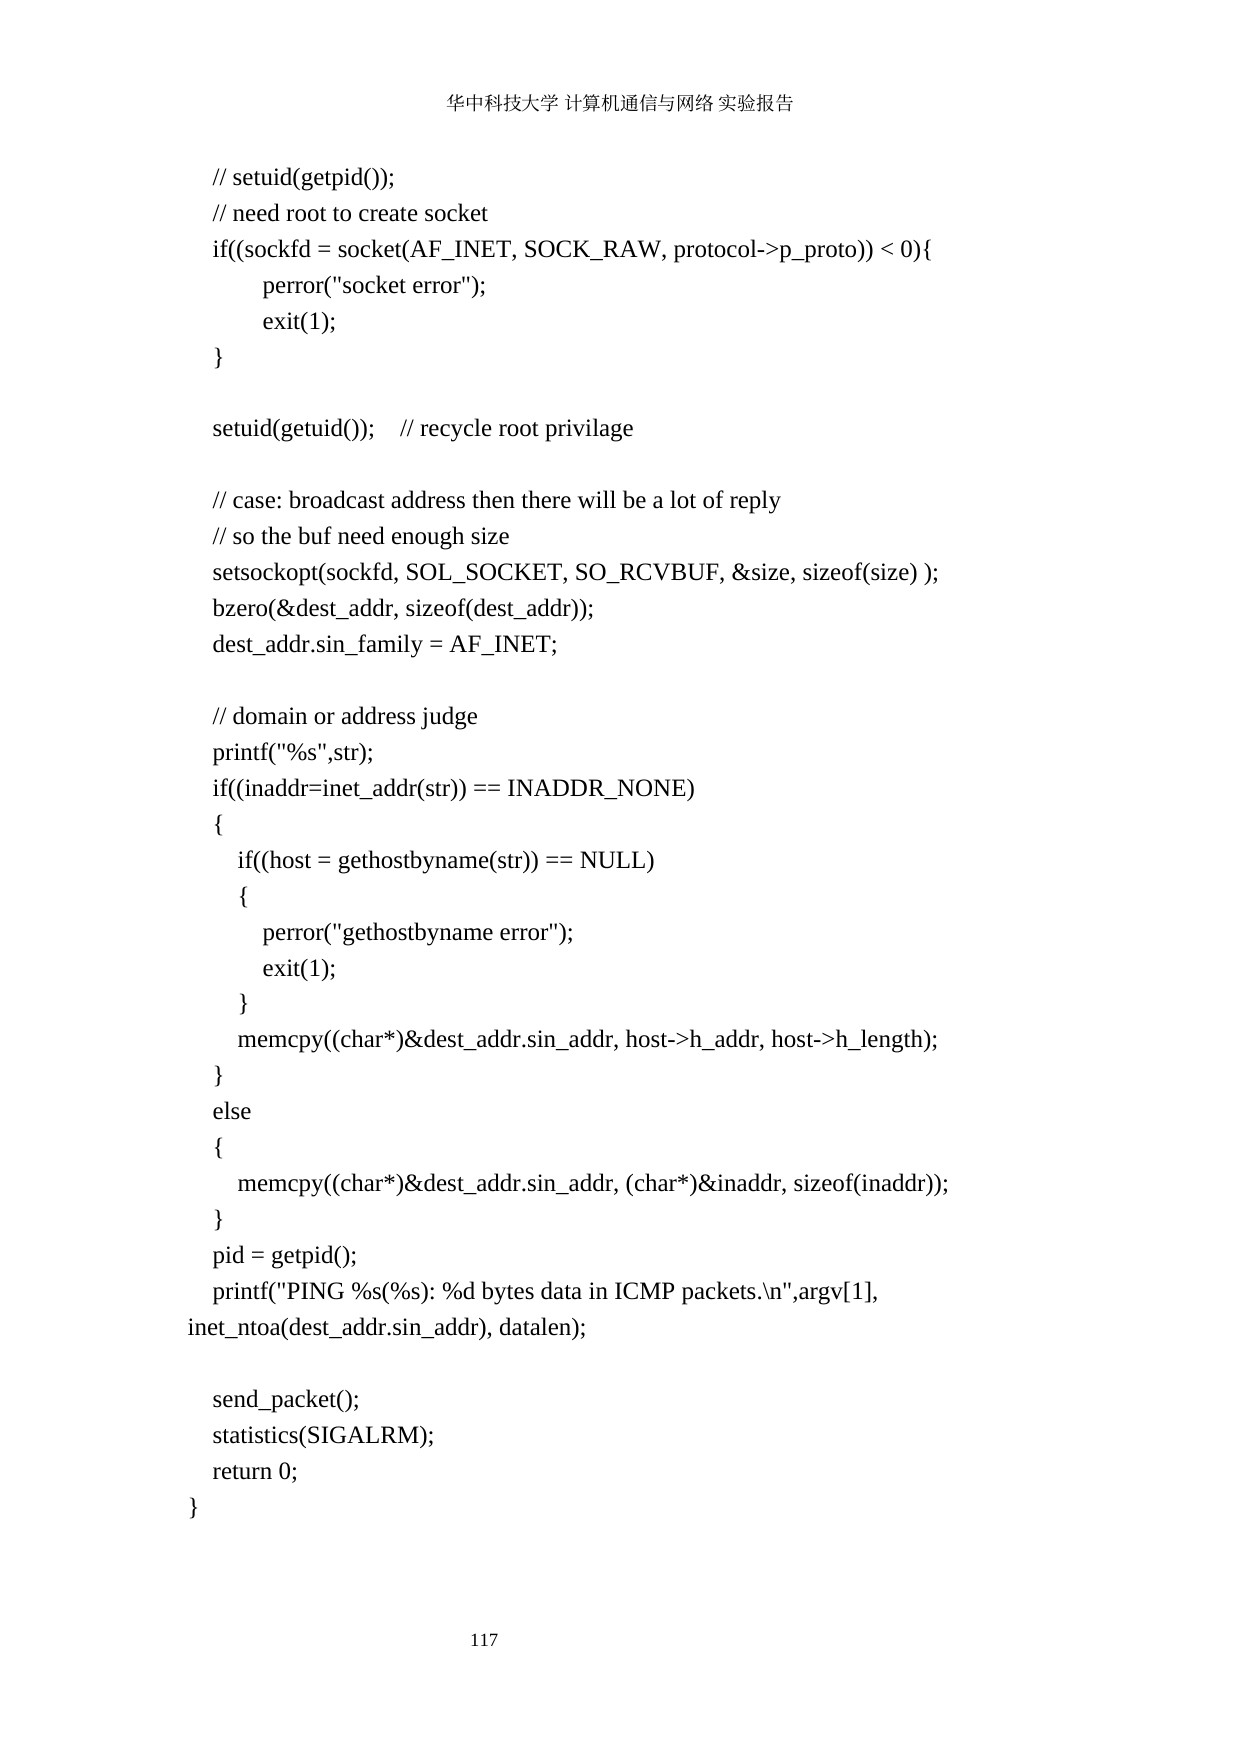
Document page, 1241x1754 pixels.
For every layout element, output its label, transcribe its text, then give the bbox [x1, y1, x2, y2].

text // setuid(getpid()); [187, 162, 1053, 191]
text } [187, 988, 1053, 1017]
text if((host = gethostbyname(str)) == NULL) [187, 845, 1053, 873]
text // domain or address judge [187, 701, 1053, 730]
text memcpy((char*)&dest_addr.sin_addr, (char*)&inaddr, sizeof(inaddr)); [187, 1168, 1053, 1197]
text send_packet(); [187, 1384, 1053, 1413]
text exit(1); [187, 306, 1053, 334]
text // so the buf need enough size [187, 521, 1053, 550]
text memcpy((char*)&dest_addr.sin_addr, host->h_addr, host->h_length); [187, 1024, 1053, 1053]
text } [187, 1204, 1053, 1233]
text { [187, 881, 1053, 909]
text // need root to create socket [187, 198, 1053, 227]
text } [187, 1060, 1053, 1089]
text { [187, 1132, 1053, 1161]
text if((inaddr=inet_addr(str)) == INADDR_NONE) [187, 773, 1053, 802]
text if((sockfd = socket(AF_INET, SOCK_RAW, protocol->p_proto)) < 0){ [187, 234, 1053, 263]
text perror("socket error"); [187, 270, 1053, 298]
text { [187, 809, 1053, 838]
text perror("gethostbyname error"); [187, 917, 1053, 945]
text else [187, 1096, 1053, 1125]
text setsockopt(sockfd, SOL_SOCKET, SO_RCVBUF, &size, sizeof(size) ); [187, 557, 1053, 586]
text return 0; [187, 1456, 1053, 1484]
text setuid(getuid()); // recycle root privilage [187, 413, 1053, 442]
text printf("%s",str); [187, 737, 1053, 766]
text statistics(SIGALRM); [187, 1420, 1053, 1448]
text } [187, 342, 1053, 370]
text exit(1); [187, 953, 1053, 981]
text bzero(&dest_addr, sizeof(dest_addr)); [187, 593, 1053, 622]
text pid = getpid(); [187, 1240, 1053, 1269]
text // case: broadcast address then there will be a lot of reply [187, 485, 1053, 514]
text printf("PING %s(%s): %d bytes data in ICMP packets.\n",argv[1], inet_ntoa(dest_addr.sin_addr), datalen); [187, 1276, 1053, 1341]
text dest_addr.sin_family = AF_INET; [187, 629, 1053, 658]
text } [187, 1492, 1053, 1520]
